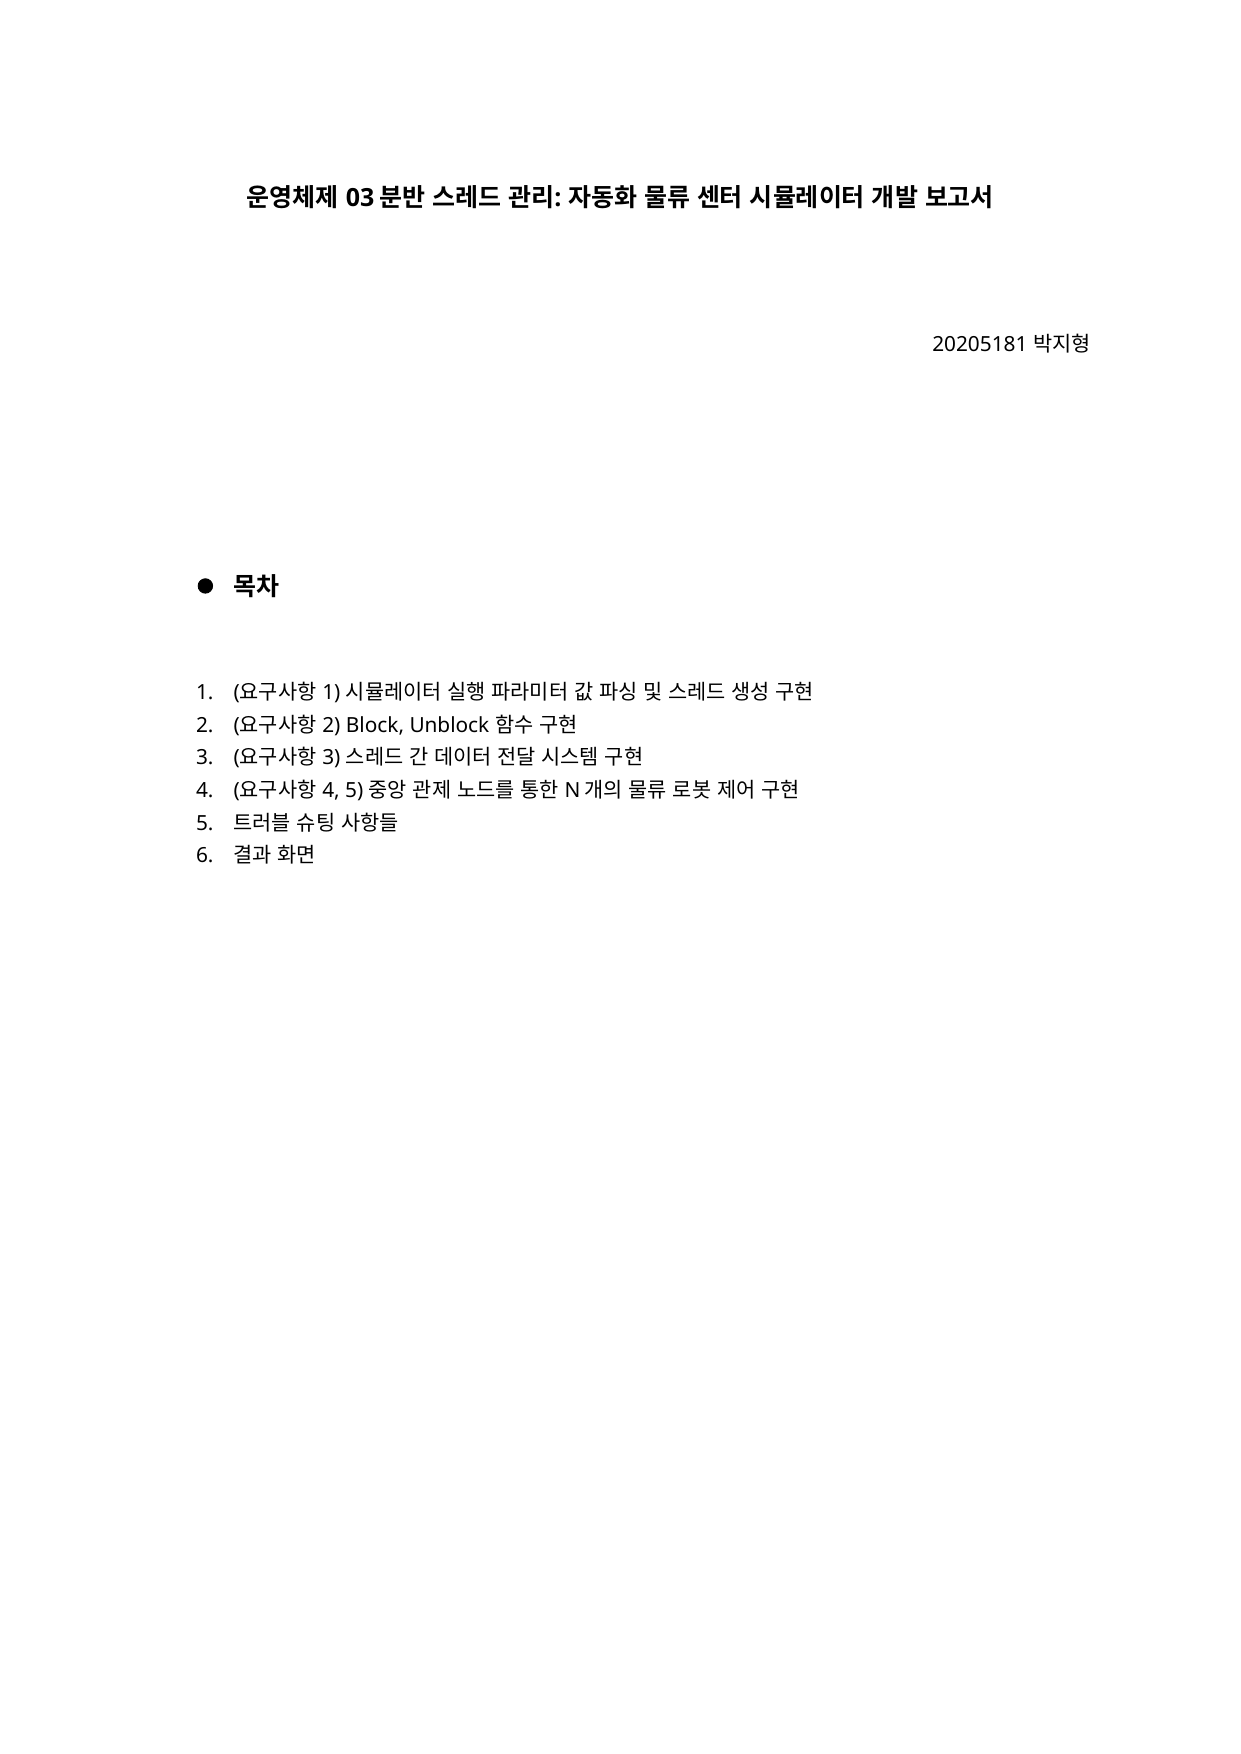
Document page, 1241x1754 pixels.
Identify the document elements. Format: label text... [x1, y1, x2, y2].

list (요구사항 3) 스레드 간 데이터 전달 시스템 구현 [196, 741, 1090, 771]
list (요구사항 1) 시뮬레이터 실행 파라미터 값 파싱 및 스레드 생성 구현 [196, 675, 1090, 706]
text 20205181 박지형 [150, 327, 1090, 358]
list 트러블 슈팅 사항들 [196, 806, 1090, 836]
list 결과 화면 [196, 839, 1090, 869]
list (요구사항 2) Block, Unblock 함수 구현 [196, 708, 1090, 738]
list (요구사항 4, 5) 중앙 관제 노드를 통한 N개의 물류 로봇 제어 구현 [196, 773, 1090, 804]
text 운영체제 03분반 스레드 관리: 자동화 물류 센터 시뮬레이터 개발 보고서 [150, 177, 1090, 213]
list 목차 [196, 566, 1090, 602]
